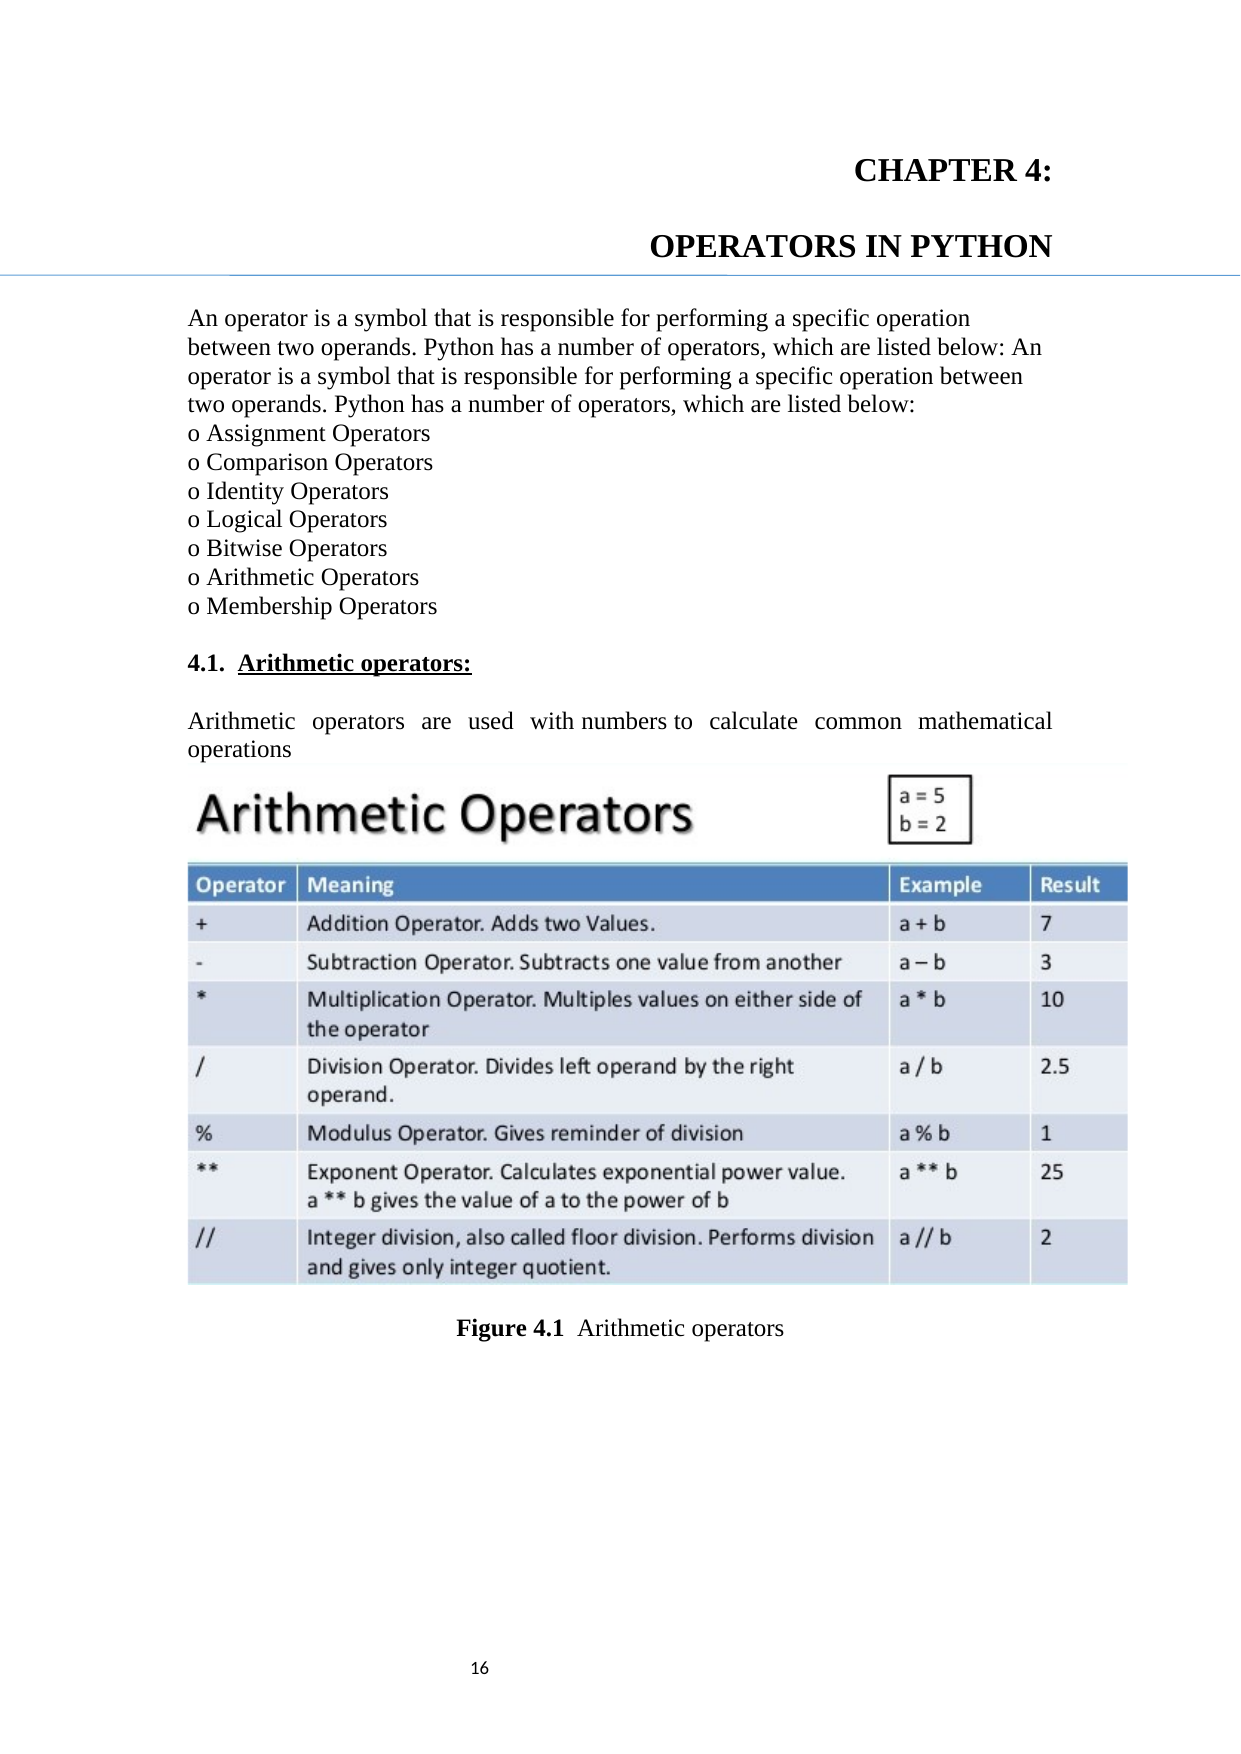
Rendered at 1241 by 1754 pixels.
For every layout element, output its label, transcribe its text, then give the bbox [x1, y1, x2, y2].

text An operator is a symbol that is responsible for performing a specific operation between two operands. Python has a number of operators, which are listed below: An operator is a symbol that is responsible for performing a specific operation between two operands. Python has a number of operators, which are listed below: [187, 303, 1053, 418]
text o Identity Operators [187, 476, 1053, 504]
picture [187, 763, 1128, 1285]
text o Comparison Operators [187, 447, 1053, 476]
text o Bitwise Operators [187, 533, 1053, 562]
text o Arithmetic Operators [187, 562, 1053, 591]
text o Membership Operators [187, 591, 1053, 619]
text 4.1. Arithmetic operators: [187, 648, 1053, 677]
text Figure 4.1 Arithmetic operators [187, 1313, 1053, 1342]
text Arithmetic operators are used with numbers to calculate common mathematical operations [187, 719, 1053, 763]
text o Assignment Operators [187, 418, 1053, 447]
text OPERATORS IN PYTHON [187, 227, 1053, 265]
text o Logical Operators [187, 504, 1053, 533]
text CHAPTER 4: [187, 150, 1053, 188]
